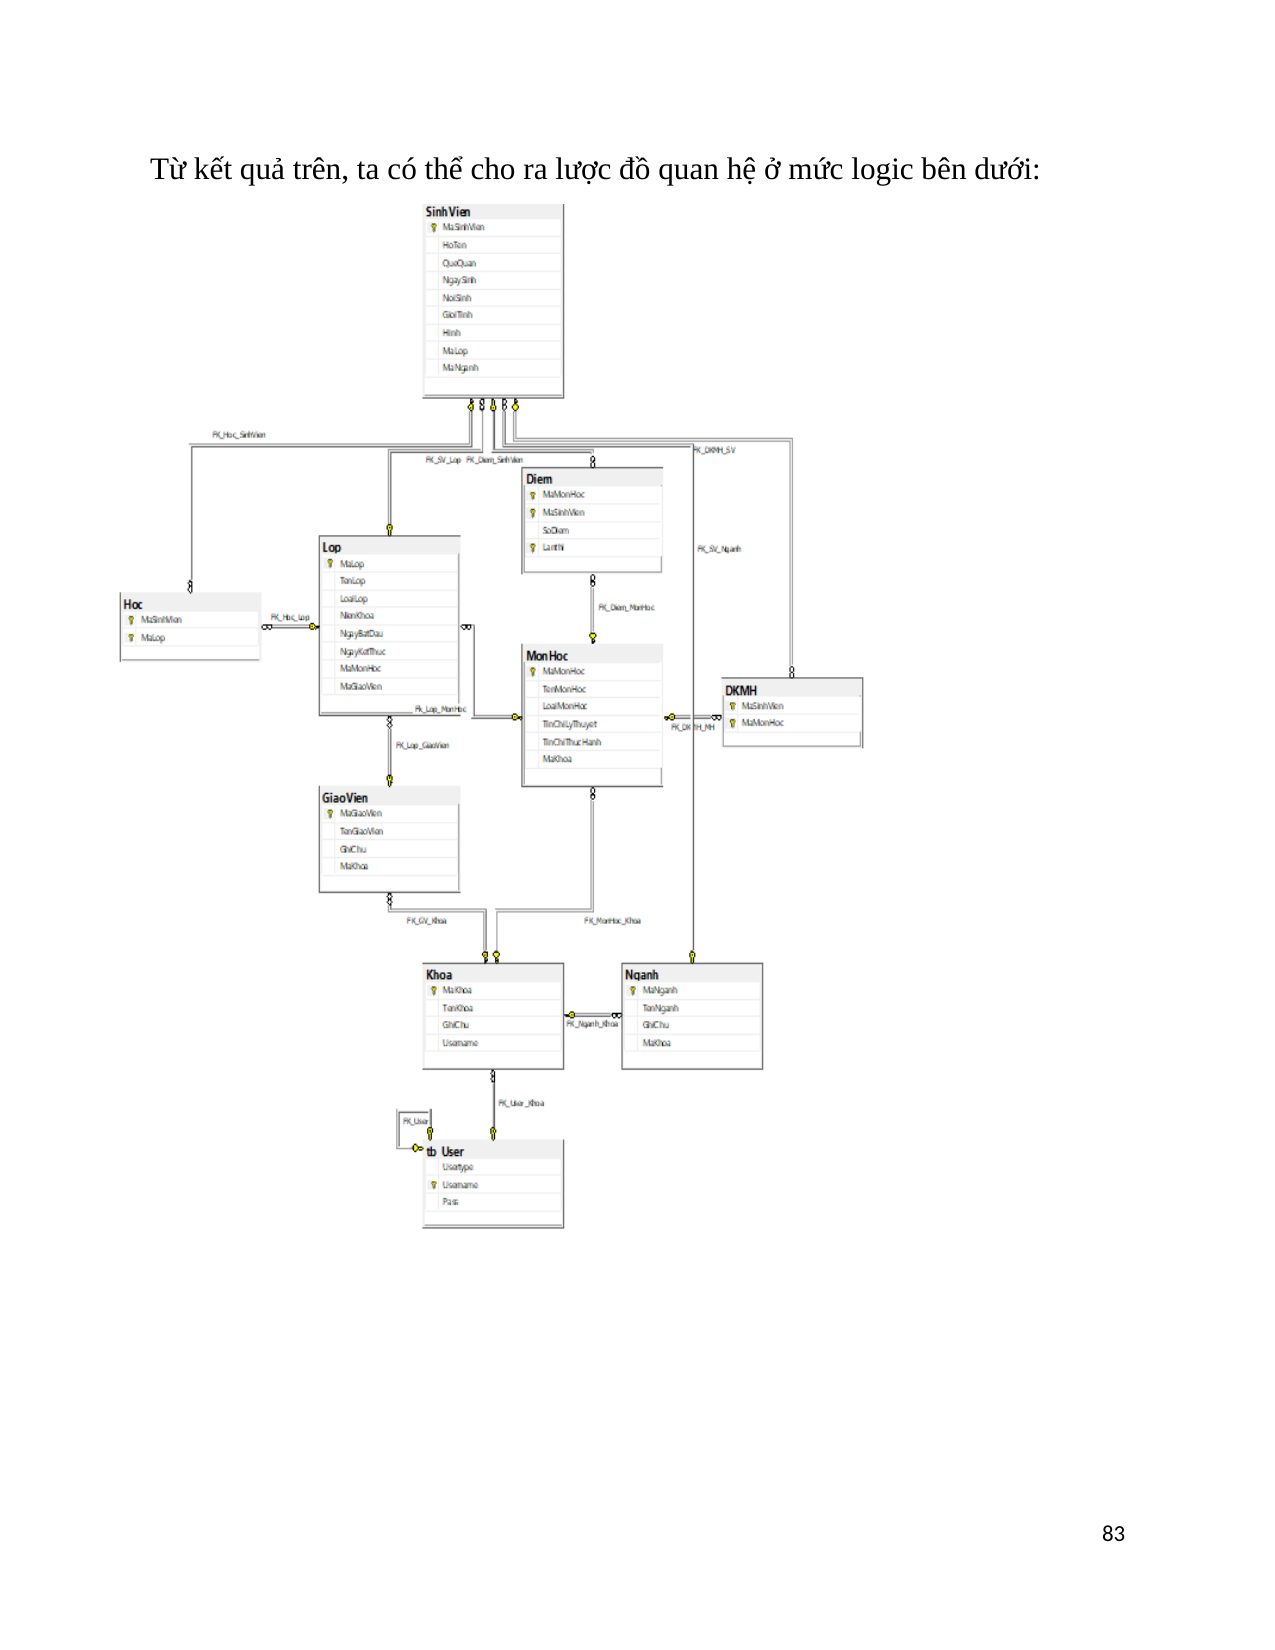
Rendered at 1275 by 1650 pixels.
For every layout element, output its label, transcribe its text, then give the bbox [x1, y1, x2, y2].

text Từ kết quả trên, ta có thể cho ra lược đồ quan hệ ở mức logic bên dưới: [150, 150, 1125, 186]
picture [90, 204, 1065, 1233]
